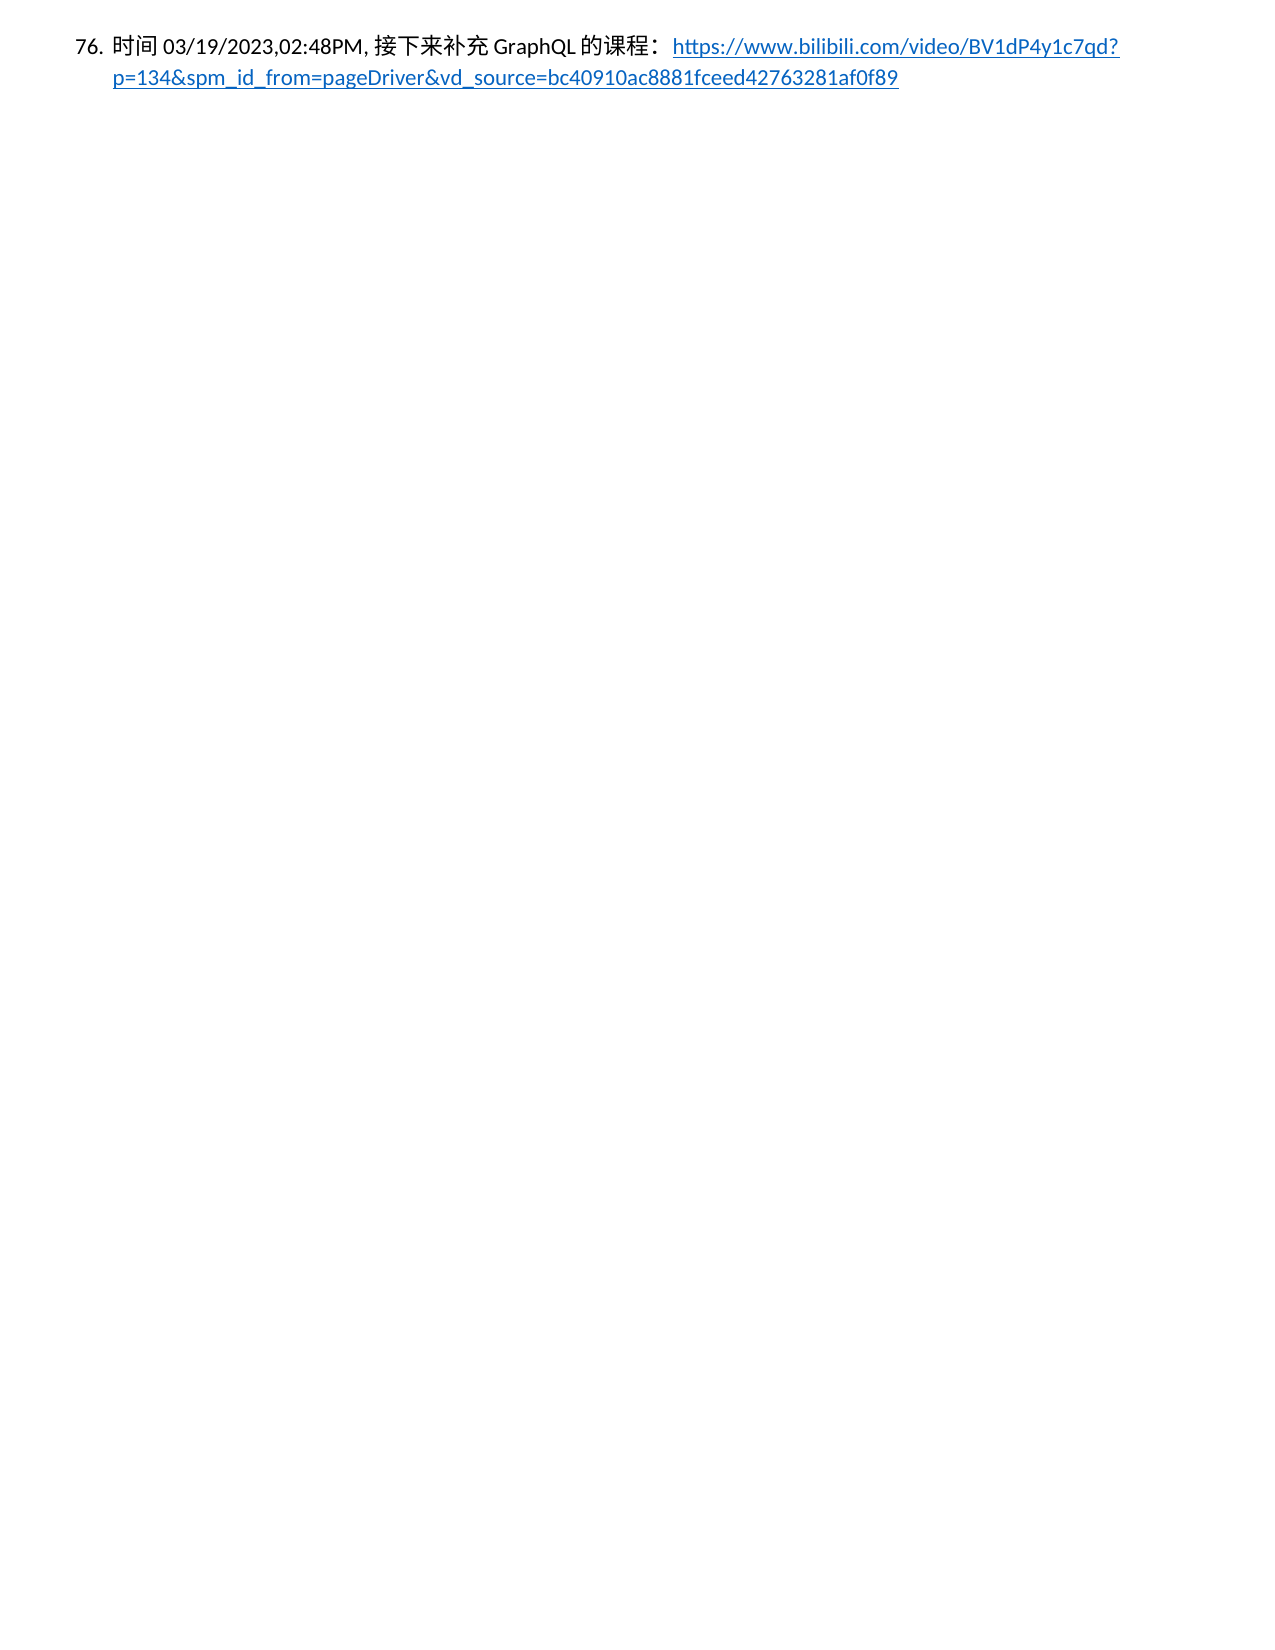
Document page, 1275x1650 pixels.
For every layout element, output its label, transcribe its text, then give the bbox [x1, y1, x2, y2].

list 时间03/19/2023,02:48PM, 接下来补充GraphQL的课程：https://www.bilibili.com/video/BV1dP4y1c7qd?p=134&spm_id_from=pageDriver&vd_source=bc40910ac8881fceed42763281af0f89 [75, 28, 1181, 92]
